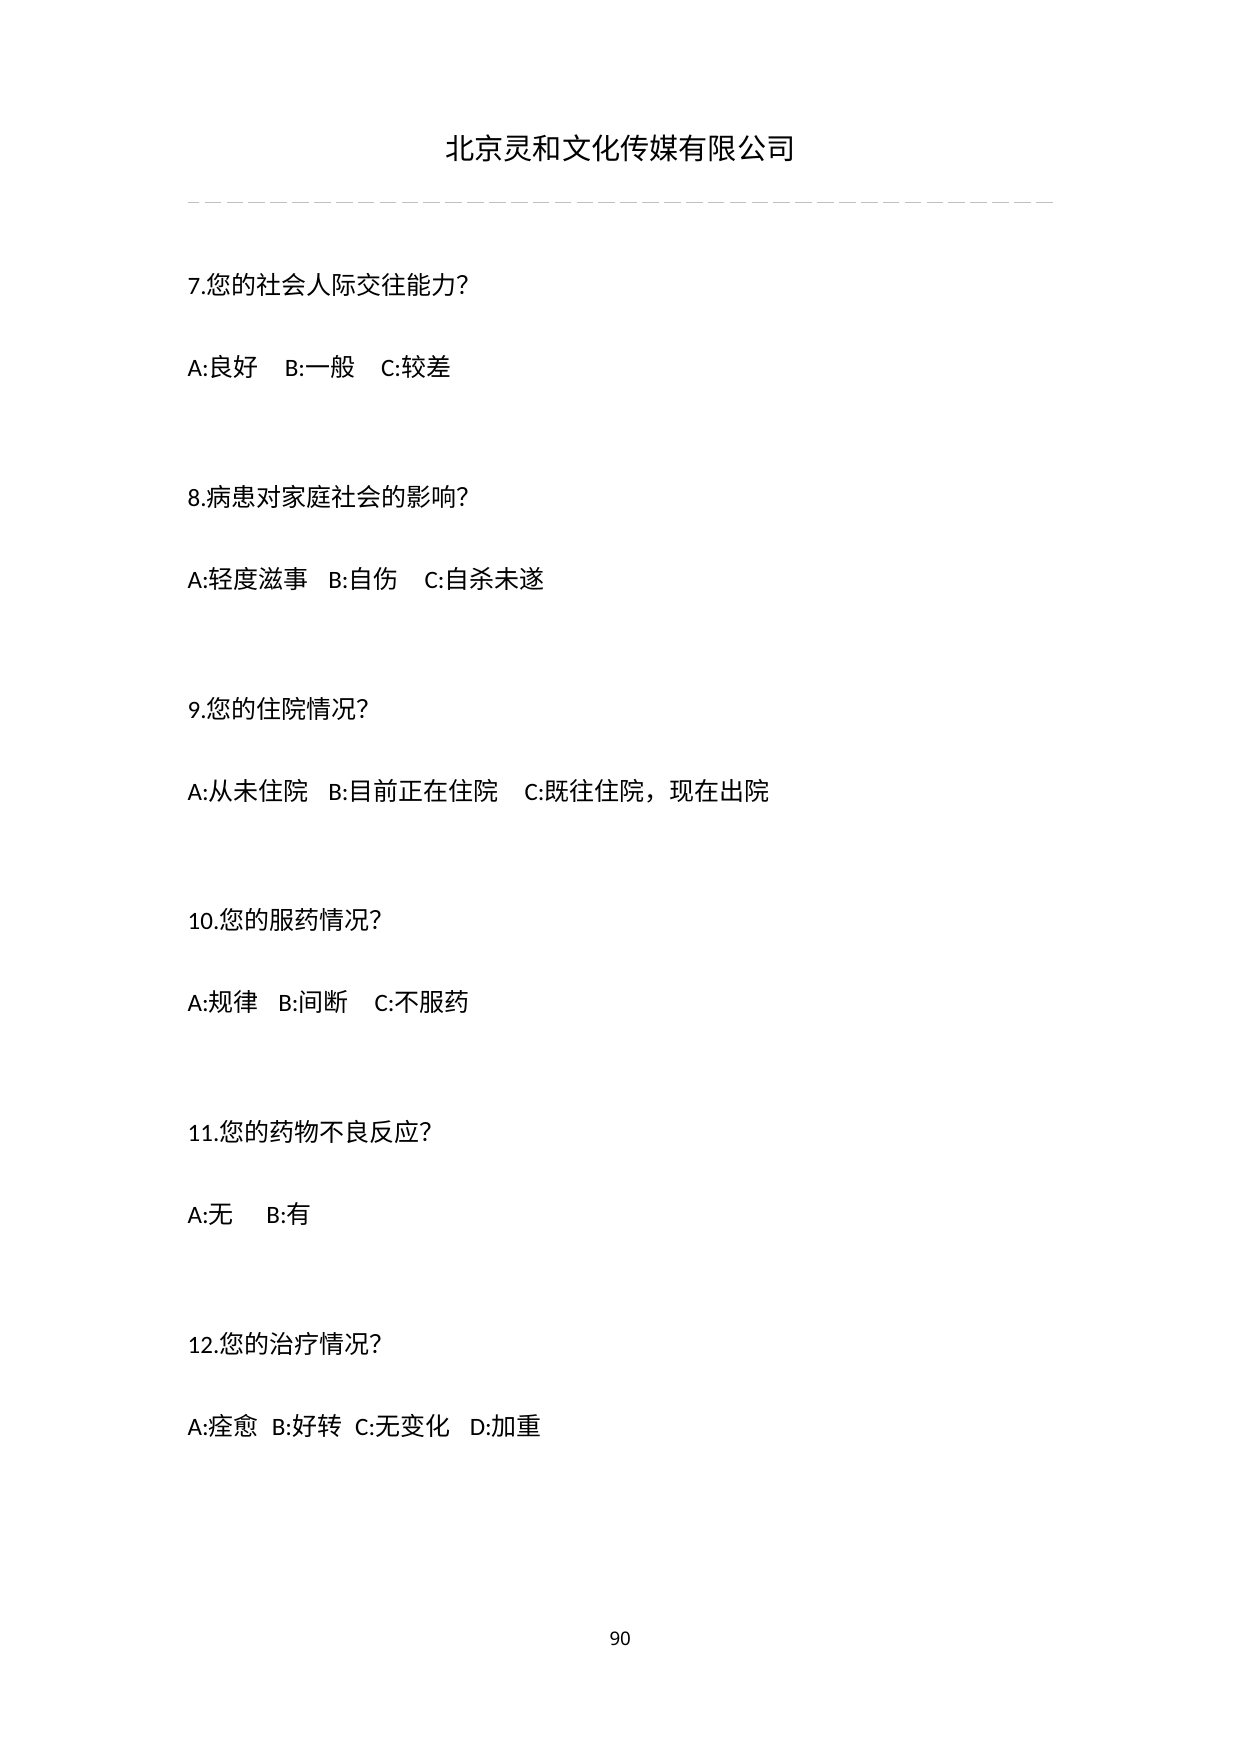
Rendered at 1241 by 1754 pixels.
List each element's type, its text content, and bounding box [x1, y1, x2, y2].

list 12.您的治疗情况？ [187, 1311, 1053, 1376]
list 7.您的社会人际交往能力？ [187, 252, 1053, 317]
list A:规律 B:间断 C:不服药 [187, 969, 1053, 1034]
list A:轻度滋事 B:自伤 C:自杀未遂 [187, 546, 1053, 611]
list A:痊愈 B:好转 C:无变化 D:加重 [187, 1393, 1053, 1458]
list 8.病患对家庭社会的影响？ [187, 464, 1053, 529]
list 11.您的药物不良反应？ [187, 1099, 1053, 1164]
list 10.您的服药情况？ [187, 887, 1053, 952]
list A:良好 B:一般 C:较差 [187, 334, 1053, 399]
list 9.您的住院情况？ [187, 676, 1053, 741]
list A:无 B:有 [187, 1181, 1053, 1246]
list A:从未住院 B:目前正在住院 C:既往住院，现在出院 [187, 758, 1053, 823]
